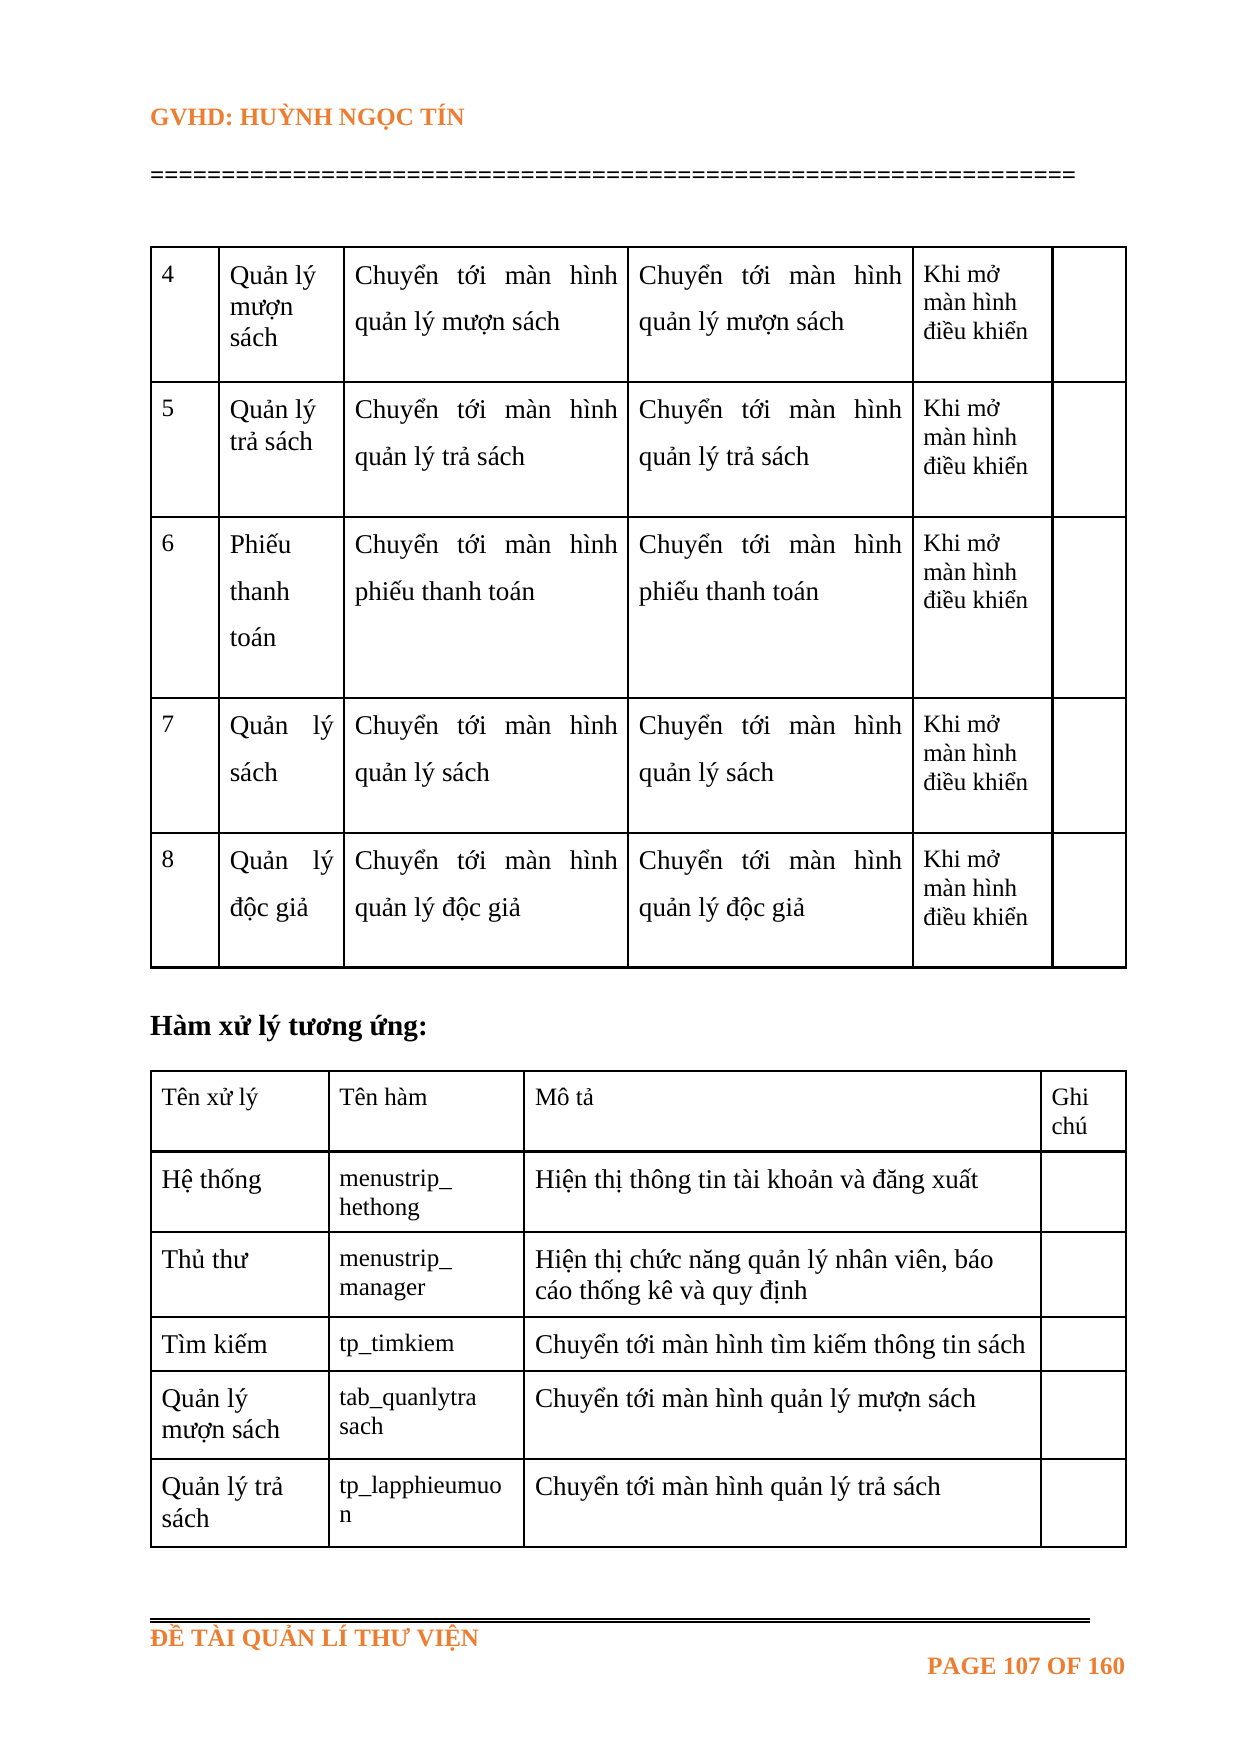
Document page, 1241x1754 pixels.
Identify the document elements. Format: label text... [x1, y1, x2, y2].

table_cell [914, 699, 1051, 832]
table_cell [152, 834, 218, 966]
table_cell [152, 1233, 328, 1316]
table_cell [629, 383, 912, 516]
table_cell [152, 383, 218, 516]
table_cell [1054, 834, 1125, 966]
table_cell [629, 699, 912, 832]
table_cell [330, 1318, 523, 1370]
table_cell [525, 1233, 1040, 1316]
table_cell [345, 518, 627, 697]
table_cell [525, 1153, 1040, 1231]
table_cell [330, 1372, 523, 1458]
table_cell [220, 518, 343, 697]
text Hàm xử lý tương ứng: [150, 1008, 1090, 1041]
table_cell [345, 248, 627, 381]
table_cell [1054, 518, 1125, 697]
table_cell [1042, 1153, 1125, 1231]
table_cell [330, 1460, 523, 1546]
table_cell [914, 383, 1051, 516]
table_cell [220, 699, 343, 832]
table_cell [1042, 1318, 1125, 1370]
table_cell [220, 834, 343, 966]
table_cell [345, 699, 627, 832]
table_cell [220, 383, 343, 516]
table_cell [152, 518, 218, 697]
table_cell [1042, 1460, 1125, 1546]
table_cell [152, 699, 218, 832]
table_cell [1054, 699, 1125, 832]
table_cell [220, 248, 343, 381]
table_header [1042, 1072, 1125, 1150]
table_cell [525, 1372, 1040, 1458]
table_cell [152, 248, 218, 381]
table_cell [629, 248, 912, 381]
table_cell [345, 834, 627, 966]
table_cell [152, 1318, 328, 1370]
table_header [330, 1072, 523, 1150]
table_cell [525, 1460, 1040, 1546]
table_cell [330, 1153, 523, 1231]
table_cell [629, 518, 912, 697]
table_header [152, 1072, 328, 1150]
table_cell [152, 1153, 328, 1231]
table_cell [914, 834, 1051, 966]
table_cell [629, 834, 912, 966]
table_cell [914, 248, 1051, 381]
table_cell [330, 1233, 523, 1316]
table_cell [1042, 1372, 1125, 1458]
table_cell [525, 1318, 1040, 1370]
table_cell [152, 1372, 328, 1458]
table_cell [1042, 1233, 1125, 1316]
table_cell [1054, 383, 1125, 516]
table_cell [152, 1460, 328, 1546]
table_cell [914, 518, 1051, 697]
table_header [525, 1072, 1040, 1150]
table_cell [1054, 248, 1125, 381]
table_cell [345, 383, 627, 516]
